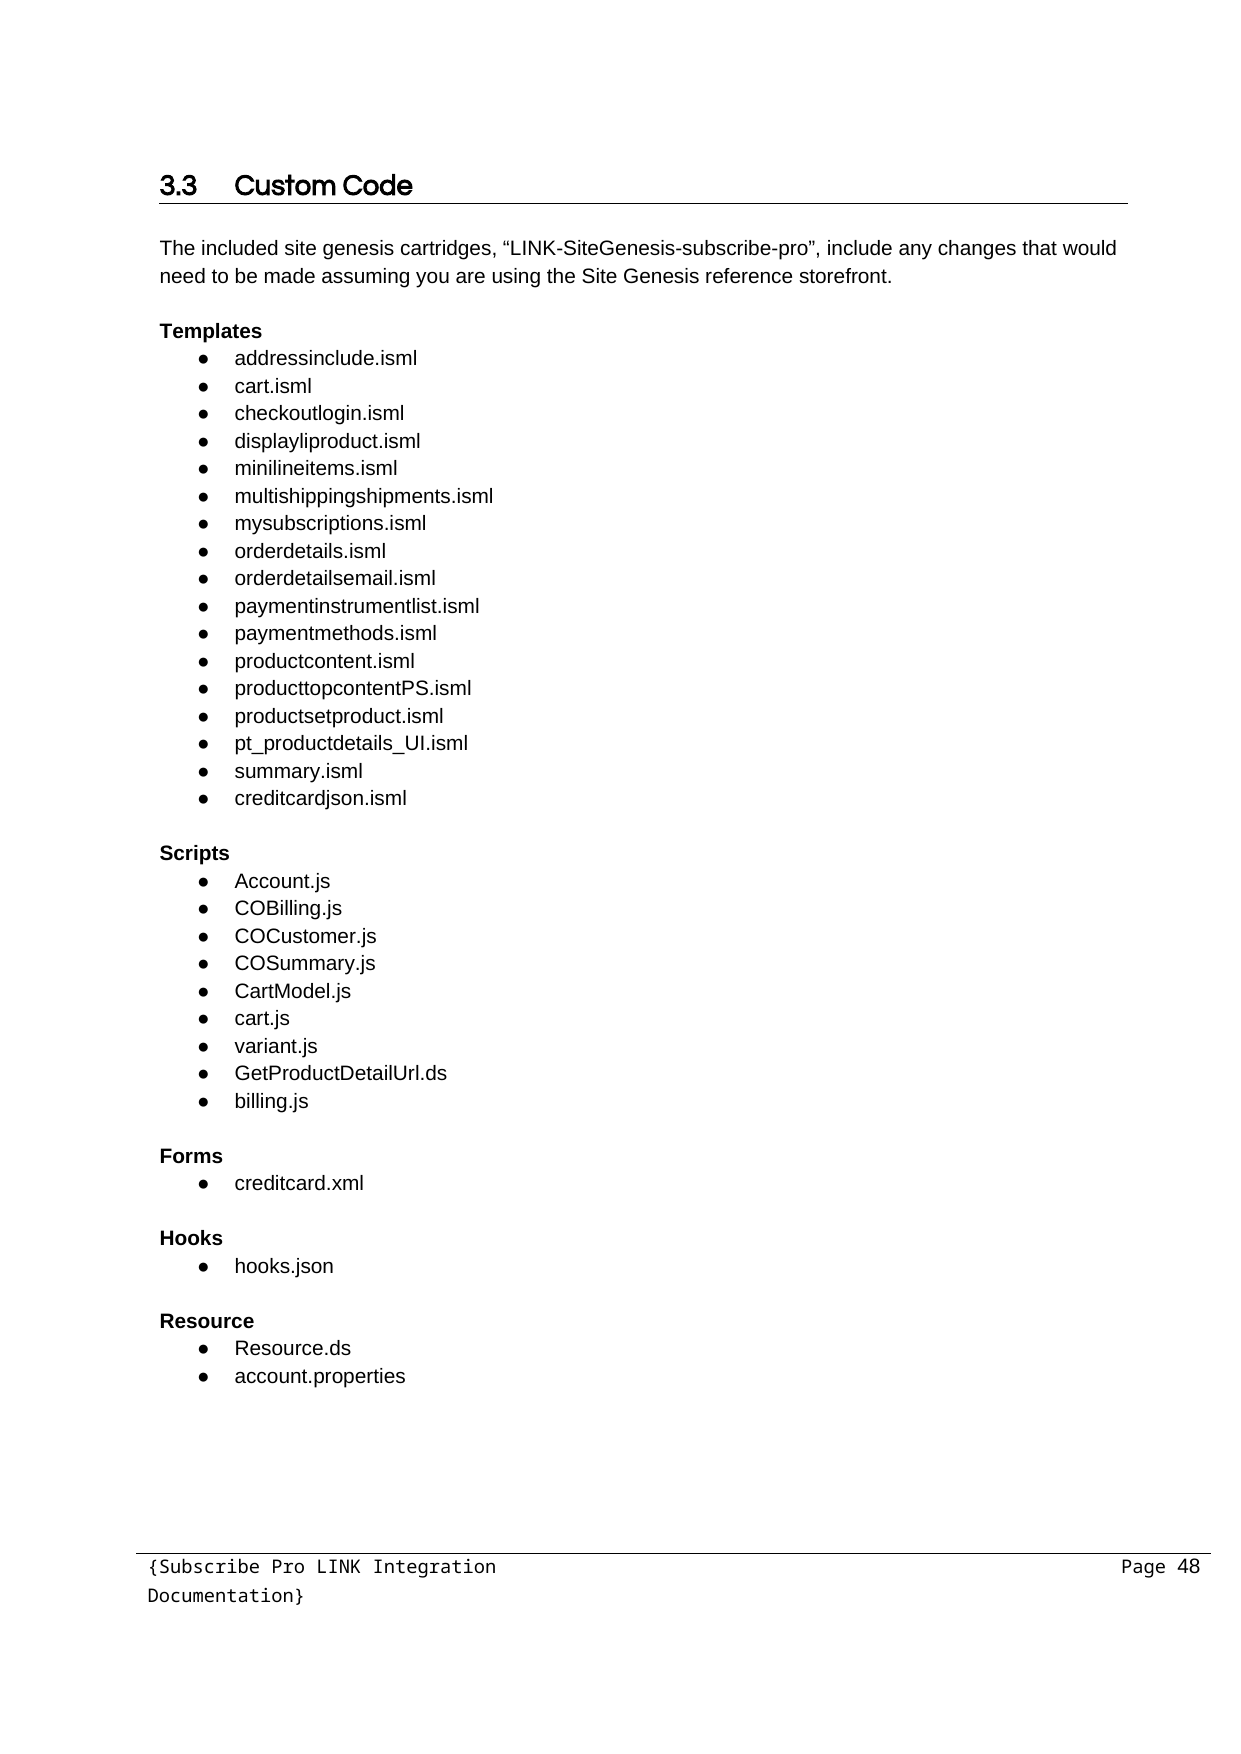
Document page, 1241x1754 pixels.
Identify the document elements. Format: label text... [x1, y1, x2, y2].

list Account.js [197, 868, 1128, 892]
list cart.js [197, 1006, 1128, 1030]
list creditcard.xml [197, 1171, 1128, 1195]
list hooks.json [197, 1253, 1128, 1277]
text The included site genesis cartridges, “LINK-SiteGenesis-subscribe-pro”, include any changes that would need to be made assuming you are using the Site Genesis reference storefront. [159, 236, 1128, 287]
list account.properties [197, 1363, 1128, 1387]
list addressinclude.isml [197, 346, 1128, 370]
subtitle Custom Code [159, 171, 1128, 203]
text Hooks [159, 1226, 1128, 1250]
list Resource.ds [197, 1336, 1128, 1360]
list COSummary.js [197, 951, 1128, 975]
list CartModel.js [197, 978, 1128, 1002]
list billing.js [197, 1088, 1128, 1112]
list orderdetailsemail.isml [197, 566, 1128, 590]
text Scripts [159, 841, 1128, 865]
list productcontent.isml [197, 648, 1128, 672]
list GetProductDetailUrl.ds [197, 1061, 1128, 1085]
list checkoutlogin.isml [197, 401, 1128, 425]
list creditcardjson.isml [197, 786, 1128, 810]
list variant.js [197, 1033, 1128, 1057]
list minilineitems.isml [197, 456, 1128, 480]
text Resource [159, 1308, 1128, 1332]
list COBilling.js [197, 896, 1128, 920]
list summary.isml [197, 758, 1128, 782]
list paymentmethods.isml [197, 621, 1128, 645]
list mysubscriptions.isml [197, 511, 1128, 535]
list producttopcontentPS.isml [197, 676, 1128, 700]
list productsetproduct.isml [197, 703, 1128, 727]
list COCustomer.js [197, 923, 1128, 947]
list paymentinstrumentlist.isml [197, 593, 1128, 617]
list multishippingshipments.isml [197, 483, 1128, 507]
list orderdetails.isml [197, 538, 1128, 562]
list cart.isml [197, 373, 1128, 397]
text Forms [159, 1143, 1128, 1167]
list pt_productdetails_UI.isml [197, 731, 1128, 755]
text Templates [159, 318, 1128, 342]
list displayliproduct.isml [197, 428, 1128, 452]
